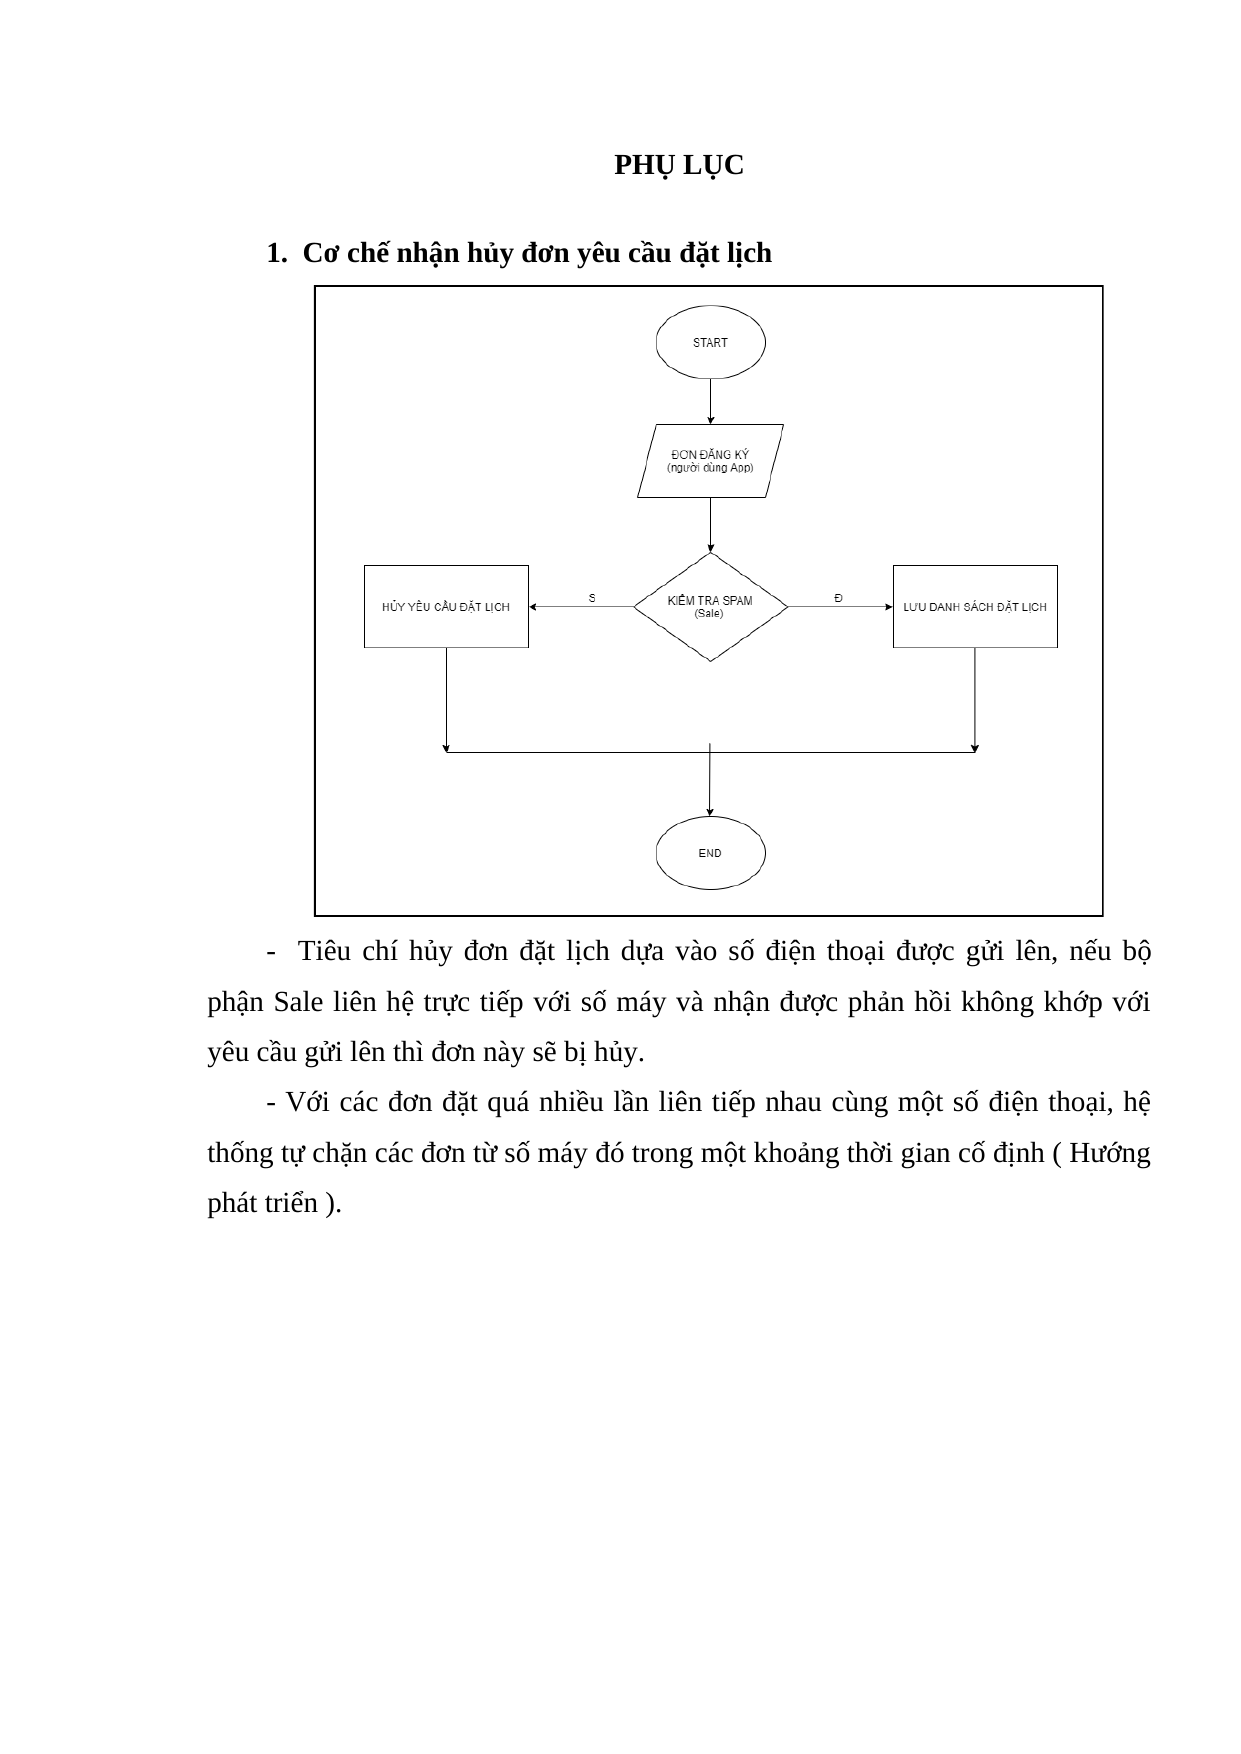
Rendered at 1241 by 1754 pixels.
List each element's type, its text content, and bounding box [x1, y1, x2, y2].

subtitle 1. Cơ chế nhận hủy đơn yêu cầu đặt lịch [207, 235, 1152, 268]
text - Với các đơn đặt quá nhiều lần liên tiếp nhau cùng một số điện thoại, hệ thống tự chặn các đơn từ số máy đó trong một khoảng thời gian cố định ( Hướng phát triển ). [207, 1084, 1152, 1218]
picture [313, 285, 1104, 917]
text - Tiêu chí hủy đơn đặt lịch dựa vào số điện thoại được gửi lên, nếu bộ phận Sale liên hệ trực tiếp với số máy và nhận được phản hồi không khớp với yêu cầu gửi lên thì đơn này sẽ bị hủy. [207, 933, 1152, 1068]
subtitle PHỤ LỤC [207, 147, 1152, 181]
